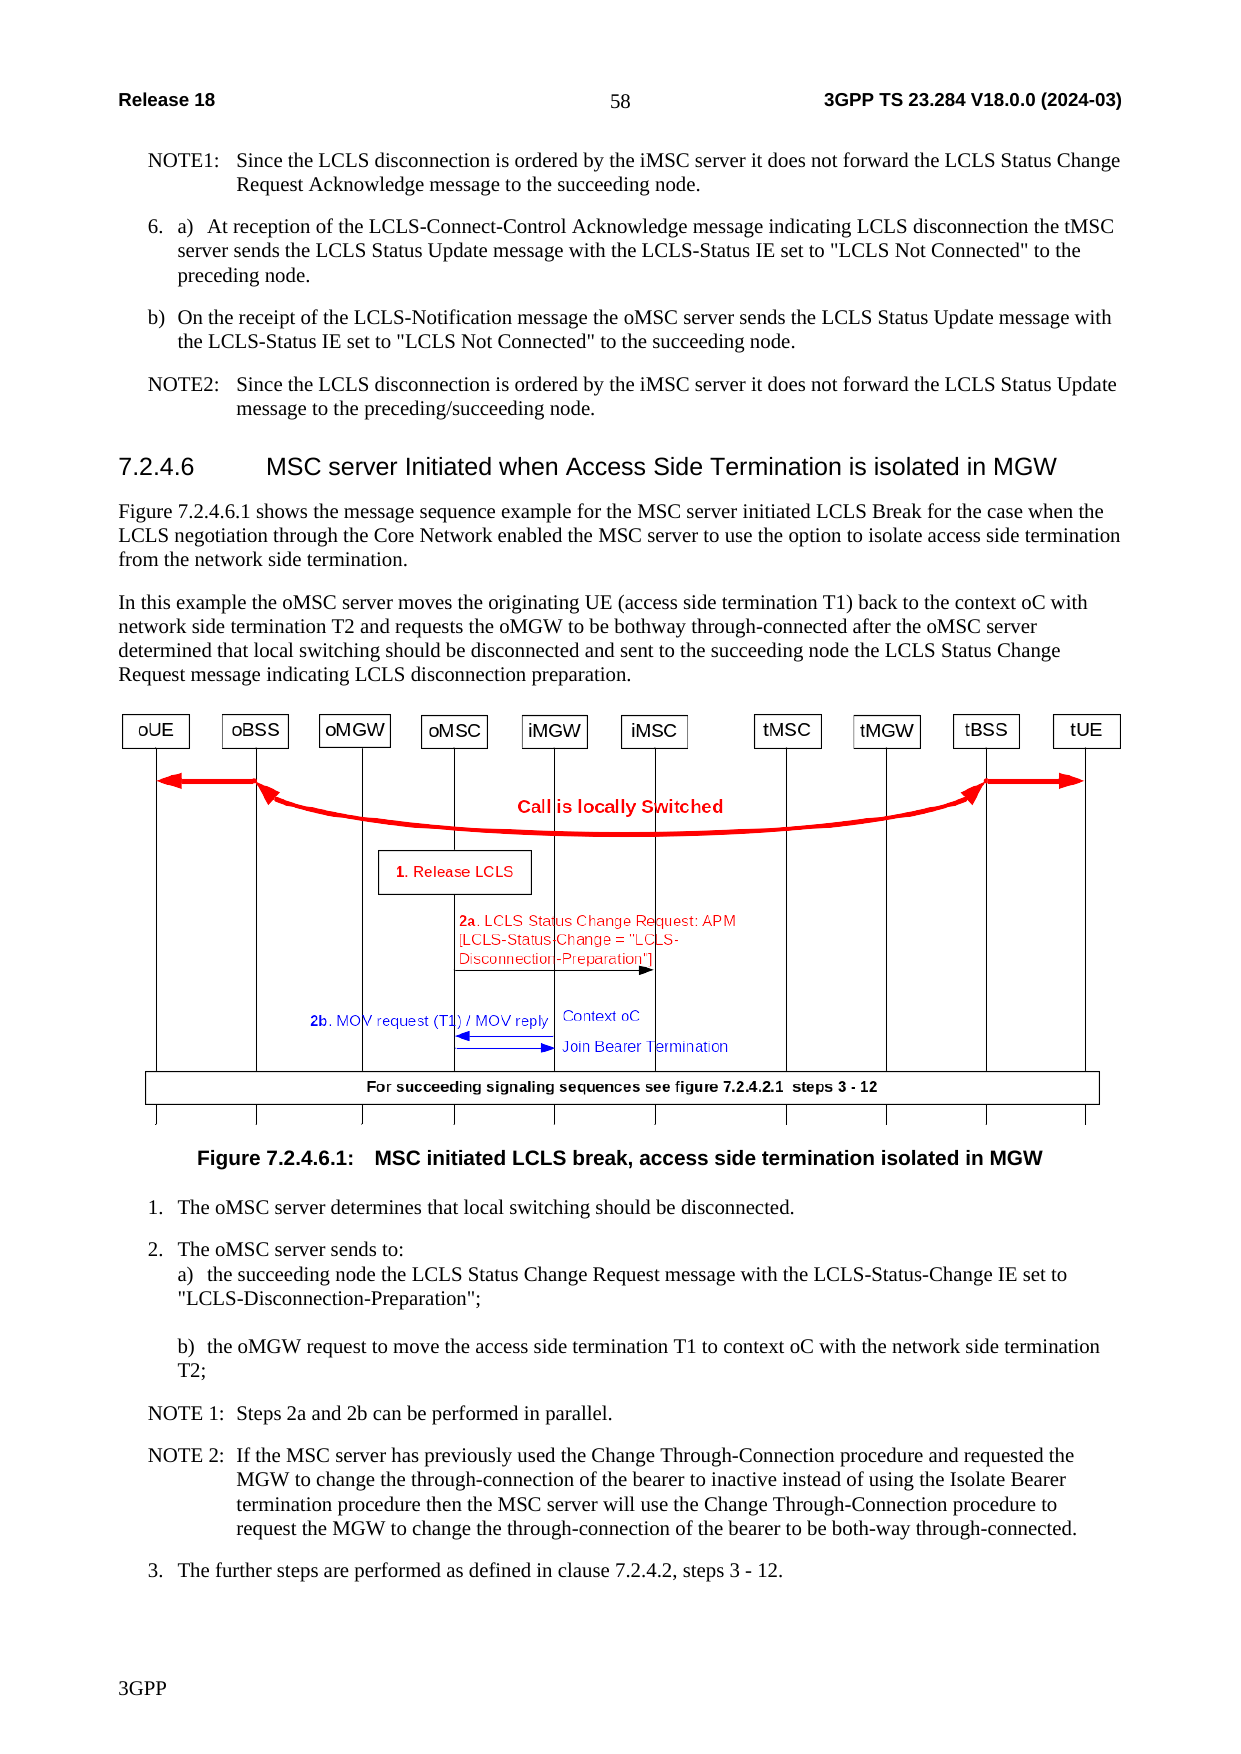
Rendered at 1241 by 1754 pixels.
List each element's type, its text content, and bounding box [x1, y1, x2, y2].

text Figure 7.2.4.6.1 shows the message sequence example for the MSC server initiated LCLS Break for the case when the LCLS negotiation through the Core Network enabled the MSC server to use the option to isolate access side termination from the network side termination. [118, 499, 1122, 571]
text NOTE1: Since the LCLS disconnection is ordered by the iMSC server it does not forward the LCLS Status Change Request Acknowledge message to the succeeding node. [148, 147, 1122, 196]
text Figure 7.2.4.6.1: MSC initiated LCLS break, access side termination isolated in MGW [118, 1146, 1122, 1169]
text b) On the receipt of the LCLS-Notification message the oMSC server sends the LCLS Status Update message with the LCLS-Status IE set to "LCLS Not Connected" to the succeeding node. [148, 305, 1122, 353]
text 6. a) At reception of the LCLS-Connect-Control Acknowledge message indicating LCLS disconnection the tMSC server sends the LCLS Status Update message with the LCLS-Status IE set to "LCLS Not Connected" to the preceding node. [148, 214, 1122, 287]
text 3. The further steps are performed as defined in clause 7.2.4.2, steps 3 - 12. [148, 1558, 1122, 1582]
text NOTE2: Since the LCLS disconnection is ordered by the iMSC server it does not forward the LCLS Status Update message to the preceding/succeeding node. [148, 372, 1122, 420]
subtitle 7.2.4.6 MSC server Initiated when Access Side Termination is isolated in MGW [118, 452, 1122, 480]
text 1. The oMSC server determines that local switching should be disconnected. [148, 1194, 1122, 1219]
text NOTE 1: Steps 2a and 2b can be performed in parallel. [148, 1401, 1122, 1424]
text 2. The oMSC server sends to: a) the succeeding node the LCLS Status Change Request message with the LCLS-Status-Change IE set to "LCLS-Disconnection-Preparation"; b) the oMGW request to move the access side termination T1 to context oC with the network side termination T2; [148, 1237, 1122, 1382]
text In this example the oMSC server moves the originating UE (access side termination T1) back to the context oC with network side termination T2 and requests the oMGW to be bothway through-connected after the oMSC server determined that local switching should be disconnected and sent to the succeeding node the LCLS Status Change Request message indicating LCLS disconnection preparation. [118, 590, 1122, 686]
text NOTE 2: If the MSC server has previously used the Change Through-Connection procedure and requested the MGW to change the through-connection of the bearer to inactive instead of using the Isolate Bearer termination procedure then the MSC server will use the Change Through-Connection procedure to request the MGW to change the through-connection of the bearer to be both-way through-connected. [148, 1443, 1122, 1539]
